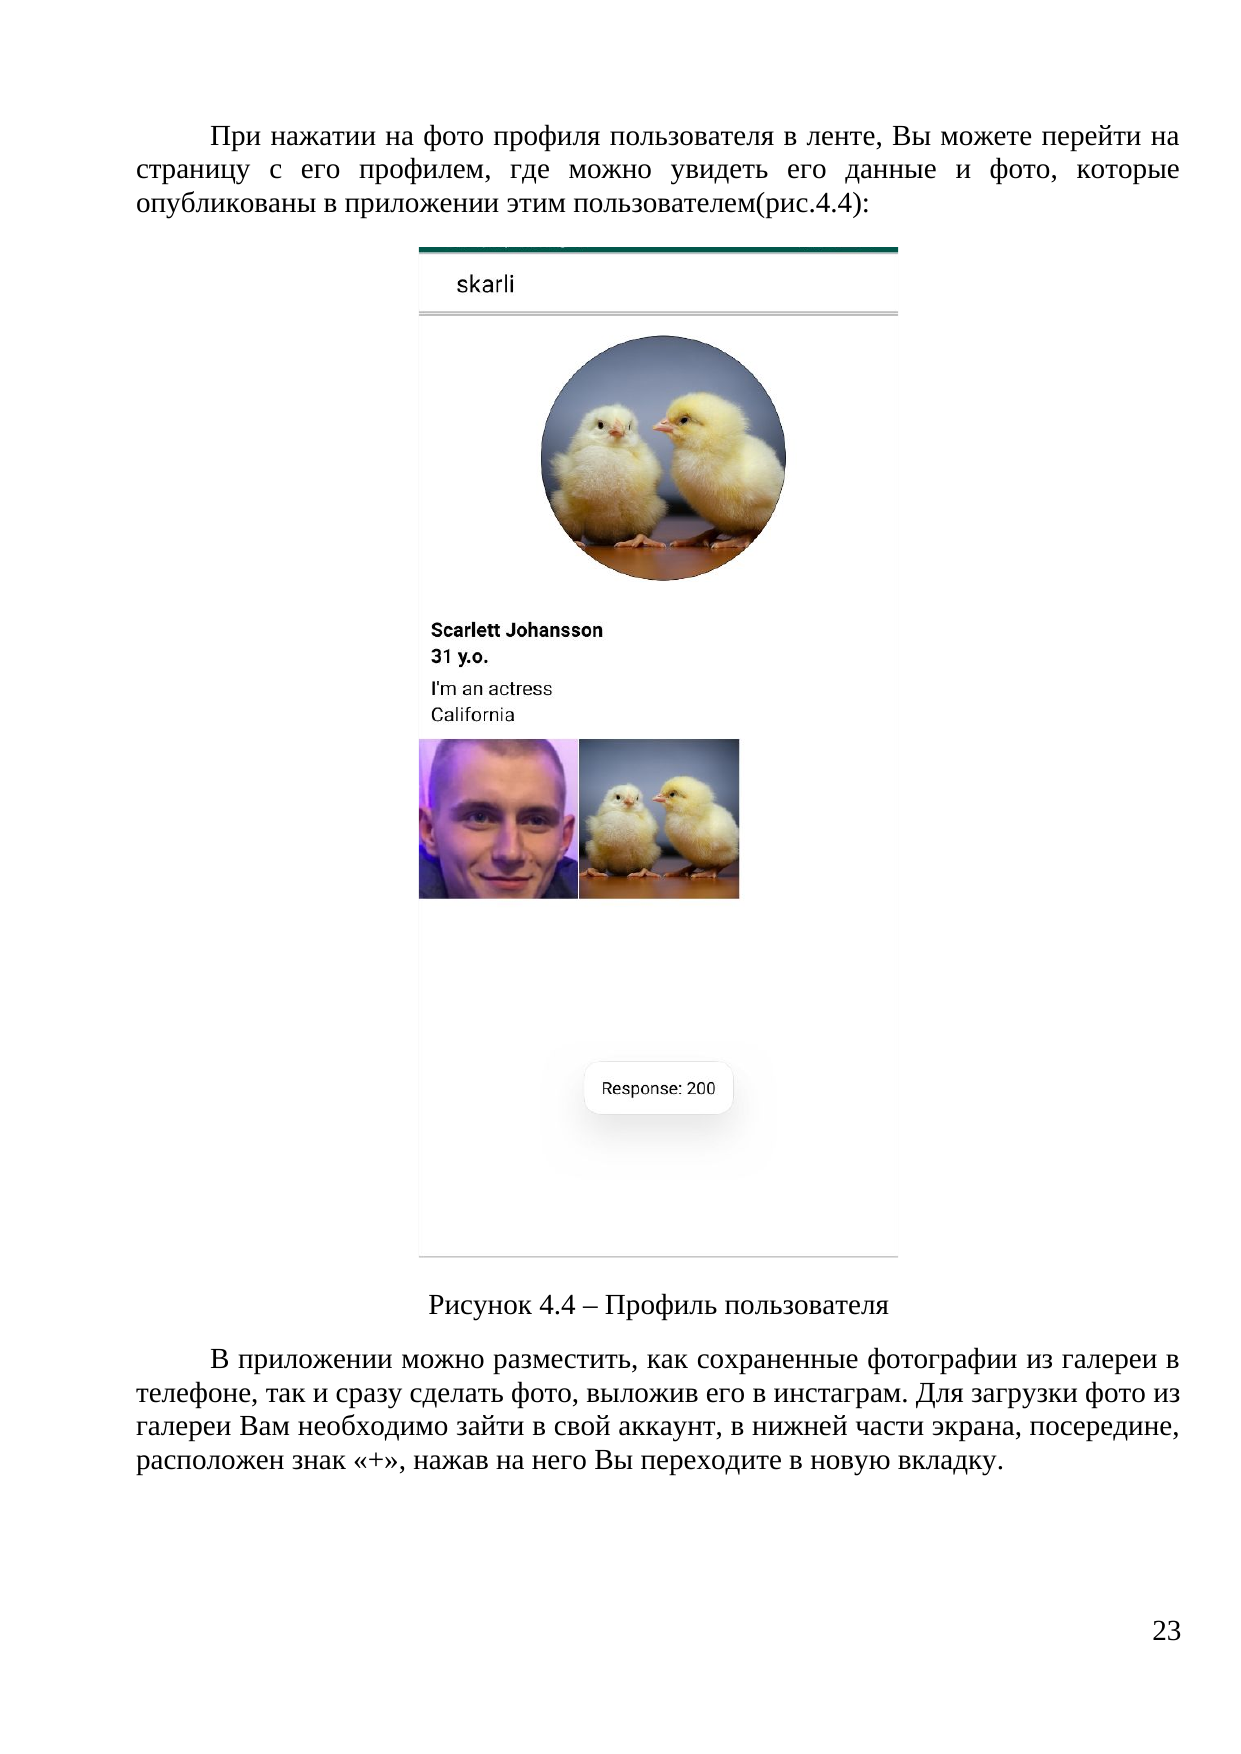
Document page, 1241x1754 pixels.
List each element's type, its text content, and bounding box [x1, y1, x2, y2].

list В приложении можно разместить, как сохраненные фотографии из галереи в телефоне, так и сразу сделать фото, выложив его в инстаграм. Для загрузки фото из галереи Вам необходимо зайти в свой аккаунт, в нижней части экрана, посередине, расположен знак «+», нажав на него Вы переходите в новую вкладку. [136, 1341, 1181, 1476]
list При нажатии на фото профиля пользователя в ленте, Вы можете перейти на страницу с его профилем, где можно увидеть его данные и фото, которые опубликованы в приложении этим пользователем(рис.4.4): [136, 118, 1181, 219]
text Рисунок 4.4 – Профиль пользователя [136, 1287, 1181, 1321]
picture [418, 247, 899, 1258]
